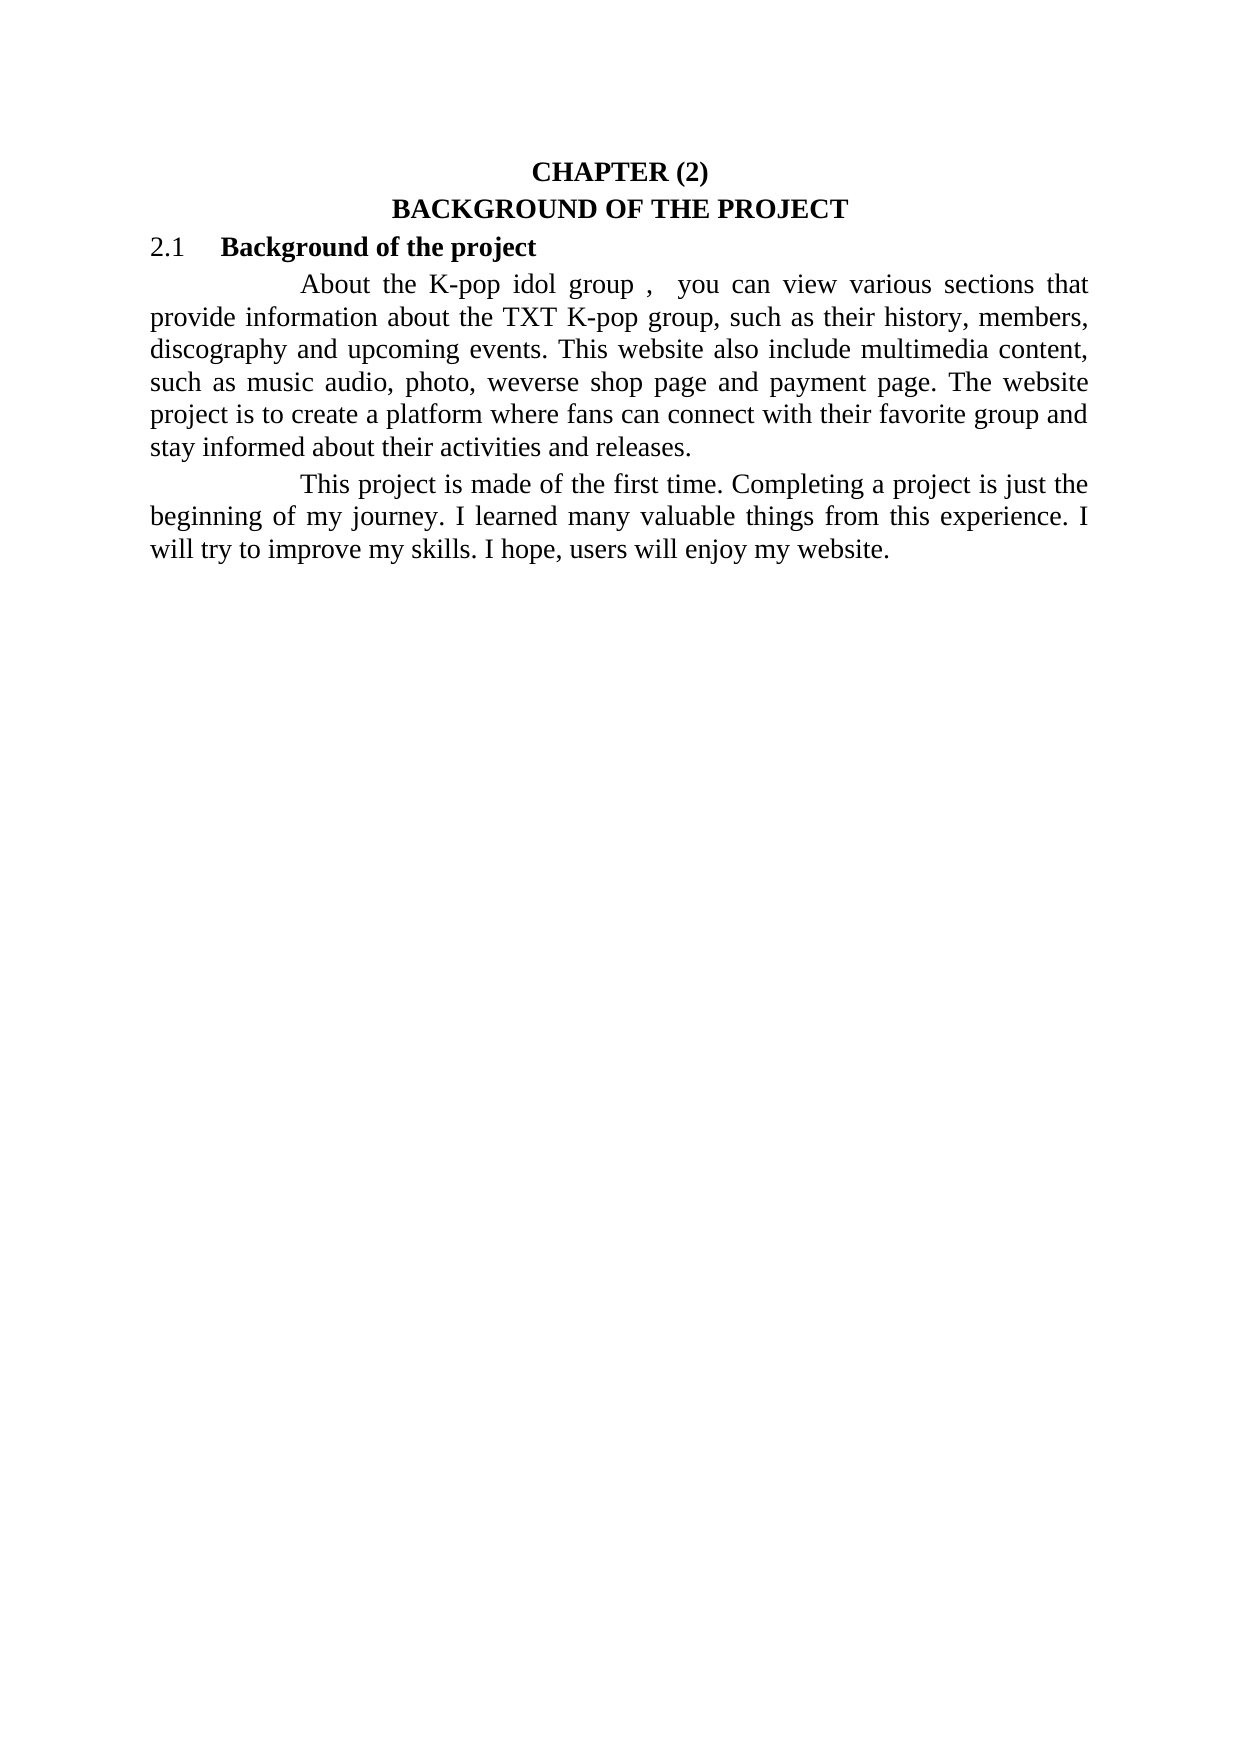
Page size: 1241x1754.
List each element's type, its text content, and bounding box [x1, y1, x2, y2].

text About the K-pop idol group , you can view various sections that provide information about the TXT K-pop group, such as their history, members, discography and upcoming events. This website also include multimedia content, such as music audio, photo, weverse shop page and payment page. The website project is to create a platform where fans can connect with their favorite group and stay informed about their activities and releases. [150, 268, 1090, 462]
text 2.1 Background of the project [150, 230, 1090, 262]
text This project is made of the first time. Completing a project is just the beginning of my journey. I learned many valuable things from this experience. I will try to improve my skills. I hope, users will enjoy my website. [150, 467, 1090, 564]
text BACKGROUND OF THE PROJECT [150, 193, 1090, 225]
text CHAPTER (2) [150, 155, 1090, 187]
